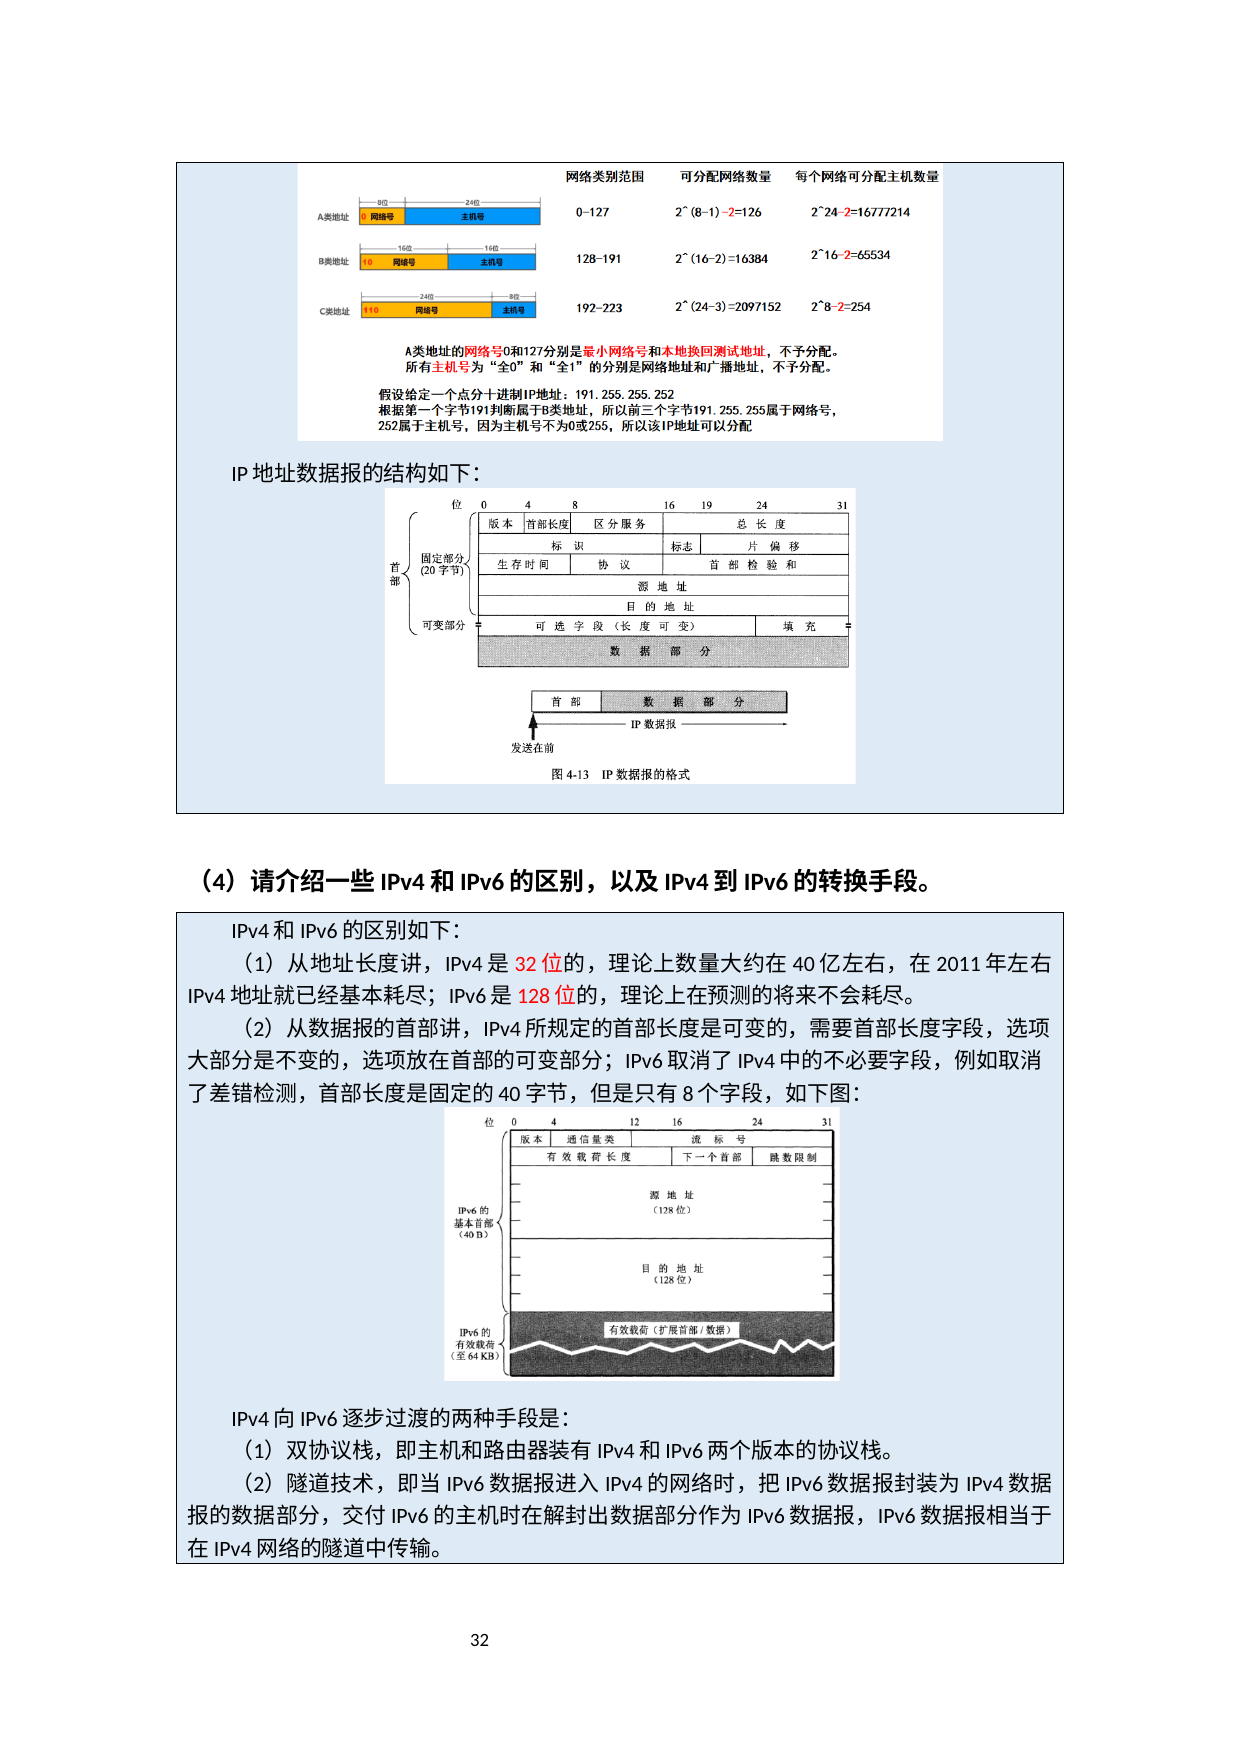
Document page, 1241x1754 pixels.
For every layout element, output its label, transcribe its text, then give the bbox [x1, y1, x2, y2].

picture [444, 1107, 840, 1381]
list 请介绍一些IPv4和IPv6的区别，以及IPv4到IPv6的转换手段。 [187, 847, 1053, 912]
table_header IPv4和IPv6的区别如下： （1）从地址长度讲，IPv4是32位的，理论上数量大约在40亿左右，在2011年左右IPv4地址就已经基本耗尽；IPv6是128位的，理论上在预测的将来不会耗尽。 （2）从数据报的首部讲，IPv4所规定的首部长度是可变的，需要首部长度字段，选项大部分是不变的，选项放在首部的可变部分；IPv6取消了IPv4中的不必要字段，例如取消了差错检测，首部长度是固定的40字节，但是只有8个字段，如下图： IPv4向IPv6逐步过渡的两种手段是： 双协议栈，即主机和路由器装有IPv4和IPv6两个版本的协议栈。 隧道技术，即当IPv6数据报进入IPv4的网络时，把IPv6数据报封装为IPv4数据报的数据部分，交付IPv6的主机时在解封出数据部分作为IPv6数据报，IPv6数据报相当于在IPv4网络的隧道中传输。 [177, 913, 1063, 1563]
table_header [177, 163, 1063, 813]
picture [384, 488, 856, 784]
picture [297, 163, 943, 441]
